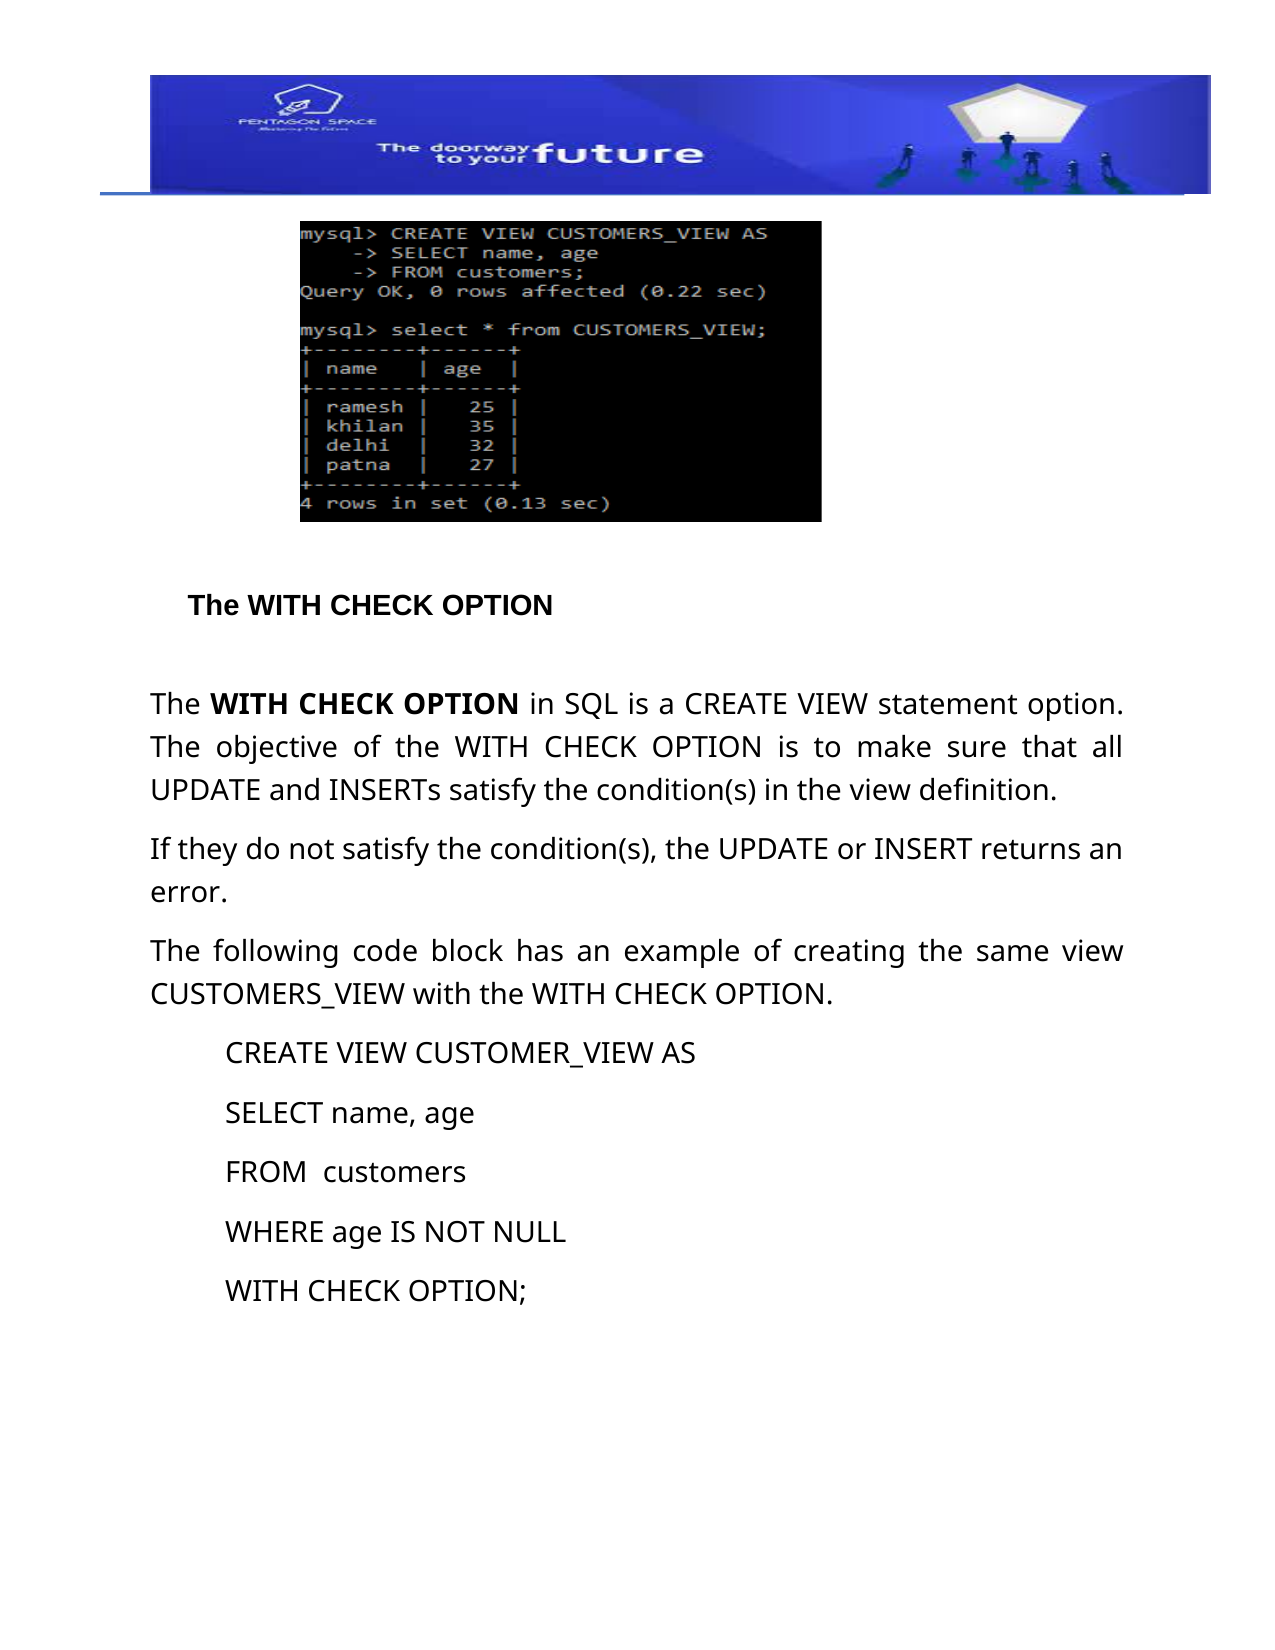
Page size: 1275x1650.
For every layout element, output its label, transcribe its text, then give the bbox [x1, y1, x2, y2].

picture [150, 75, 1211, 194]
text WHERE age IS NOT NULL [150, 1211, 1125, 1251]
subtitle The WITH CHECK OPTION [187, 587, 1125, 621]
text SELECT name, age [150, 1092, 1125, 1132]
text WITH CHECK OPTION; [150, 1271, 1125, 1310]
text FROM customers [150, 1152, 1125, 1191]
text The following code block has an example of creating the same view CUSTOMERS_VIEW with the WITH CHECK OPTION. [150, 931, 1125, 1013]
text If they do not satisfy the condition(s), the UPDATE or INSERT returns an error. [150, 828, 1125, 911]
picture [300, 221, 822, 522]
text The WITH CHECK OPTION in SQL is a CREATE VIEW statement option. The objective of the WITH CHECK OPTION is to make sure that all UPDATE and INSERTs satisfy the condition(s) in the view definition. [150, 683, 1125, 808]
text CREATE VIEW CUSTOMER_VIEW AS [150, 1033, 1125, 1072]
